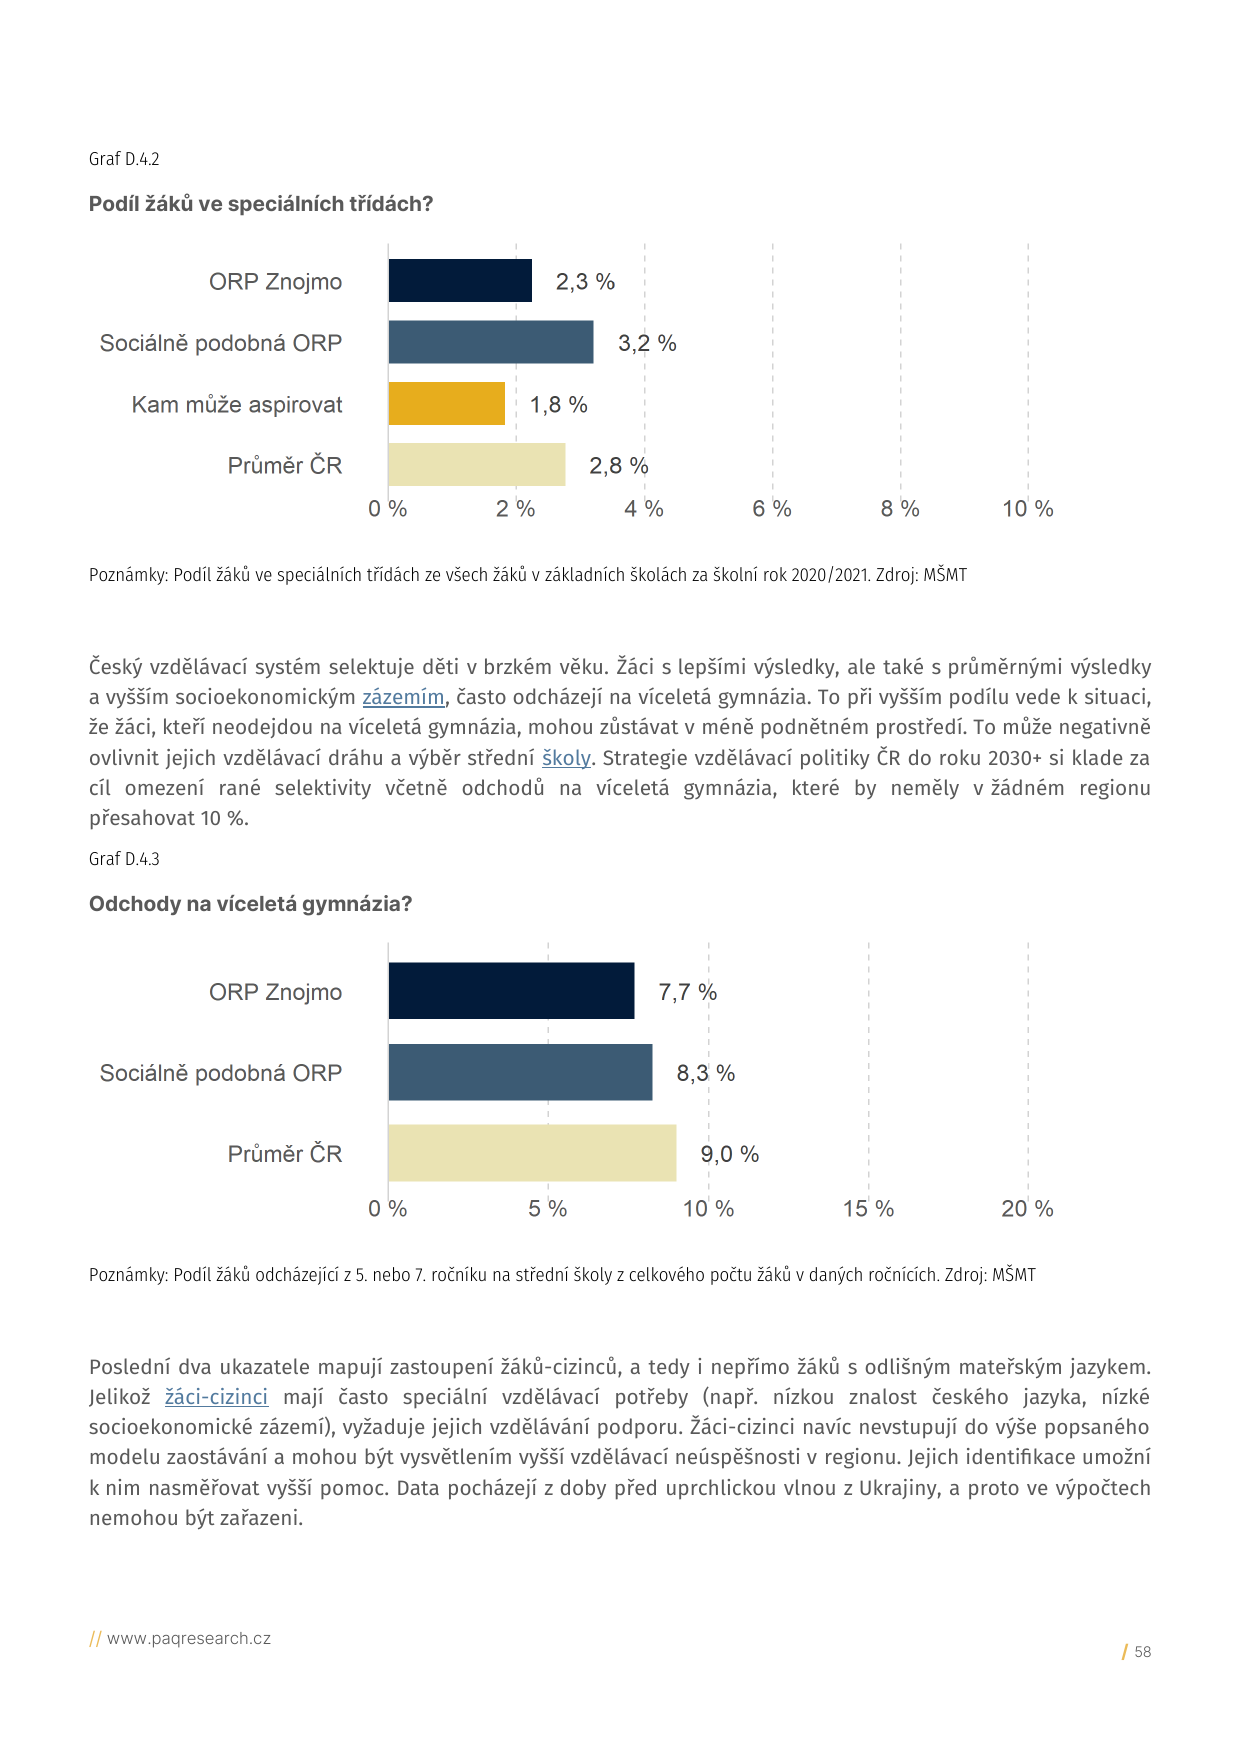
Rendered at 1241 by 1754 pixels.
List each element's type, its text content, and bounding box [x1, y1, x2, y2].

text Graf D.4.3 [89, 847, 1152, 870]
text Podíl žáků ve speciálních třídách? [89, 186, 1152, 216]
text Poznámky: Podíl žáků odcházející z 5. nebo 7. ročníku na střední školy z celkového počtu žáků v daných ročnících. Zdroj: MŠMT [89, 1264, 1152, 1287]
text Odchody na víceletá gymnázia? [89, 886, 1152, 916]
text Graf D.4.2 [89, 148, 1152, 170]
picture [88, 916, 1139, 1248]
text Český vzdělávací systém selektuje děti v brzkém věku. Žáci s lepšími výsledky, ale také s průměrnými výsledky a vyšším socioekonomickým zázemím, často odcházejí na víceletá gymnázia. To při vyšším podílu vede k situaci, že žáci, kteří neodejdou na víceletá gymnázia, mohou zůstávat v méně podnětném prostředí. To může negativně ovlivnit jejich vzdělávací dráhu a výběr střední školy. Strategie vzdělávací politiky ČR do roku 2030+ si klade za cíl omezení rané selektivity včetně odchodů na víceletá gymnázia, které by neměly v žádném regionu přesahovat 10 %. [89, 649, 1152, 831]
picture [88, 216, 1139, 548]
text Poznámky: Podíl žáků ve speciálních třídách ze všech žáků v základních školách za školní rok 2020/2021. Zdroj: MŠMT [89, 564, 1152, 587]
text Poslední dva ukazatele mapují zastoupení žáků-cizinců, a tedy i nepřímo žáků s odlišným mateřským jazykem. Jelikož žáci-cizinci mají často speciální vzdělávací potřeby (např. nízkou znalost českého jazyka, nízké socioekonomické zázemí), vyžaduje jejich vzdělávání podporu. Žáci-cizinci navíc nevstupují do výše popsaného modelu zaostávání a mohou být vysvětlením vyšší vzdělávací neúspěšnosti v regionu. Jejich identifikace umožní k nim nasměřovat vyšší pomoc. Data pocházejí z doby před uprchlickou vlnou z Ukrajiny, a proto ve výpočtech nemohou být zařazeni. [89, 1349, 1152, 1531]
